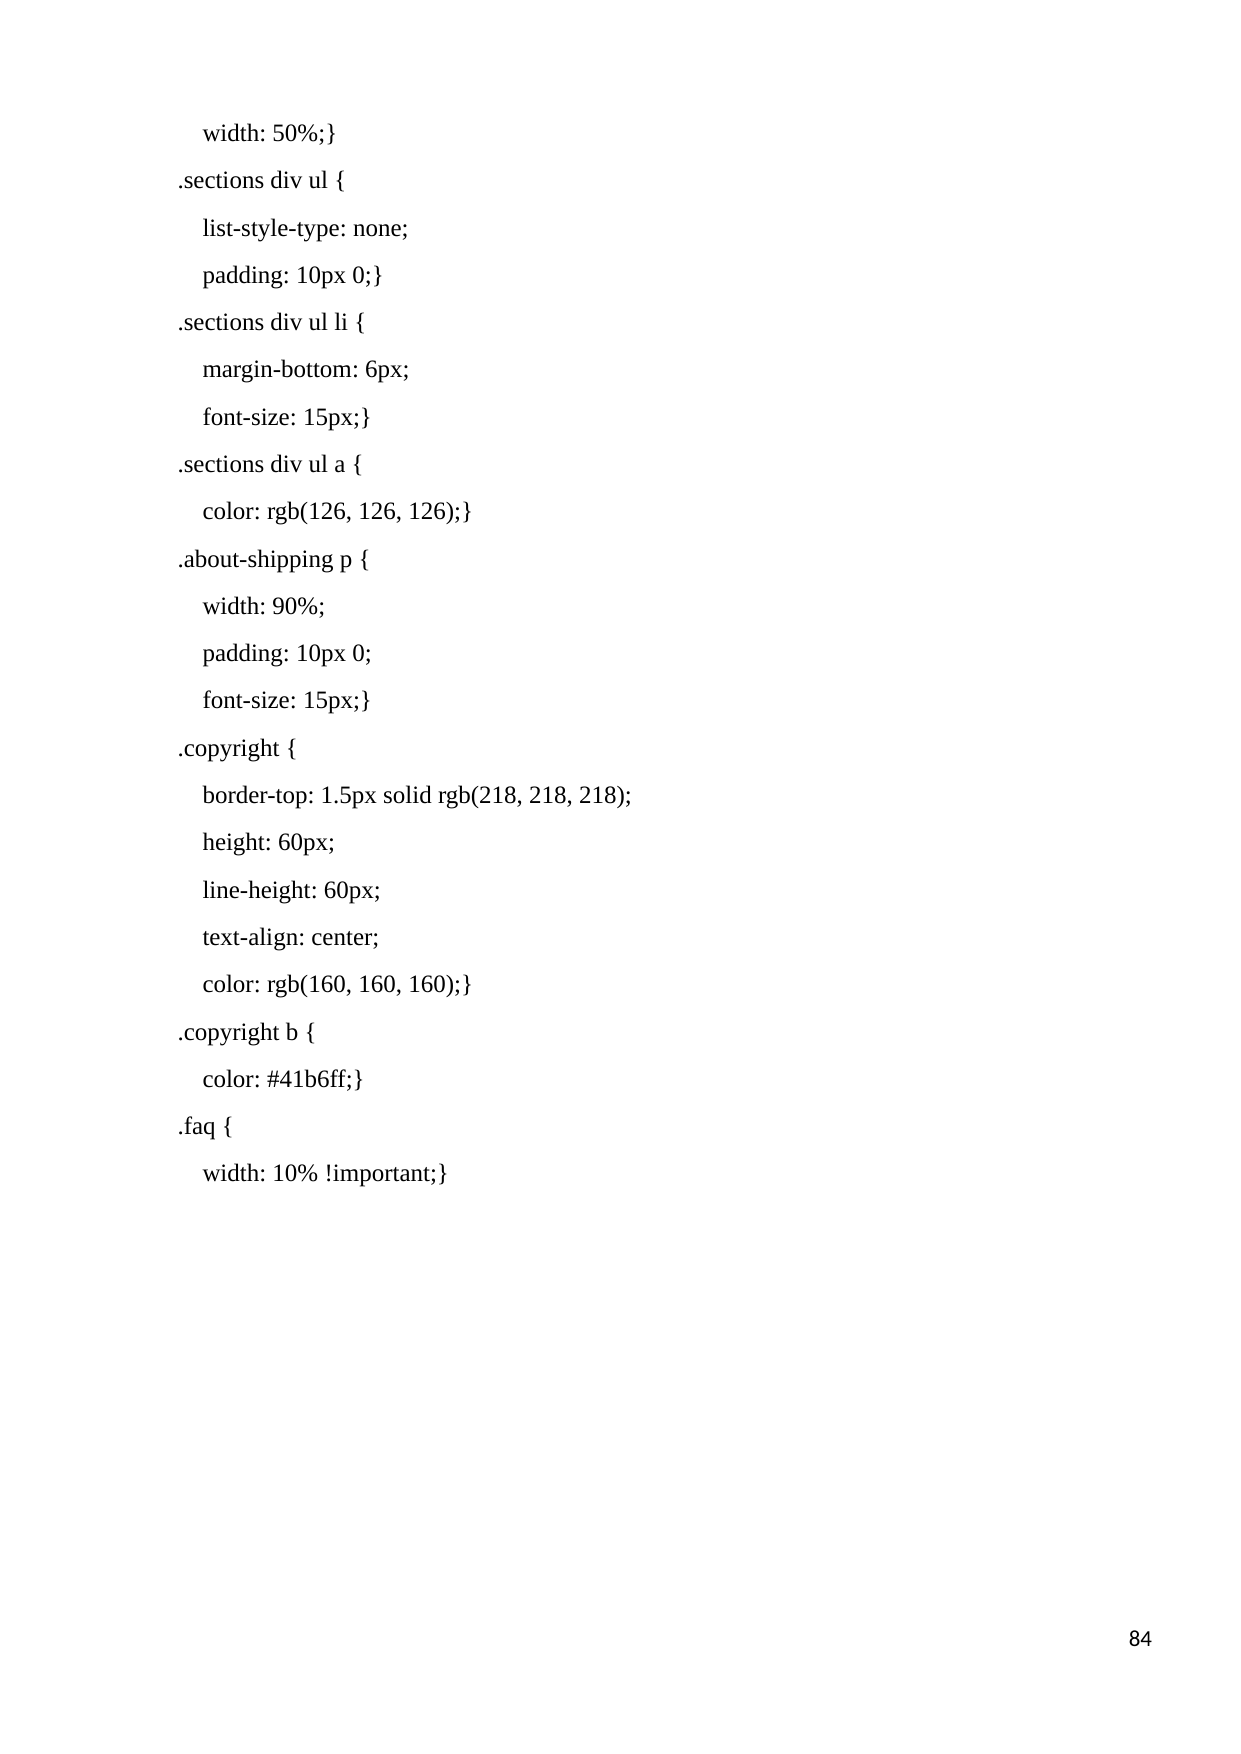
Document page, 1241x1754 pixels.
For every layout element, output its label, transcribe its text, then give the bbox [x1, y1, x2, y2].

text color: #41b6ff;} [177, 1064, 1093, 1093]
text color: rgb(160, 160, 160);} [177, 969, 1093, 998]
text margin-bottom: 6px; [177, 354, 1093, 383]
text color: rgb(126, 126, 126);} [177, 496, 1093, 525]
text font-size: 15px;} [177, 686, 1093, 714]
text width: 90%; [177, 591, 1093, 620]
text text-align: center; [177, 922, 1093, 951]
text line-height: 60px; [177, 875, 1093, 903]
text .sections div ul a { [177, 449, 1093, 478]
text width: 10% !important;} [177, 1158, 1093, 1187]
text .copyright b { [177, 1017, 1093, 1045]
text .about-shipping p { [177, 544, 1093, 572]
text border-top: 1.5px solid rgb(218, 218, 218); [177, 780, 1093, 809]
text padding: 10px 0; [177, 638, 1093, 667]
text width: 50%;} [177, 118, 1093, 147]
text .sections div ul li { [177, 307, 1093, 336]
text list-style-type: none; [177, 213, 1093, 241]
text padding: 10px 0;} [177, 260, 1093, 289]
text .sections div ul { [177, 165, 1093, 194]
text font-size: 15px;} [177, 402, 1093, 431]
text height: 60px; [177, 827, 1093, 856]
text .copyright { [177, 733, 1093, 762]
text .faq { [177, 1111, 1093, 1140]
